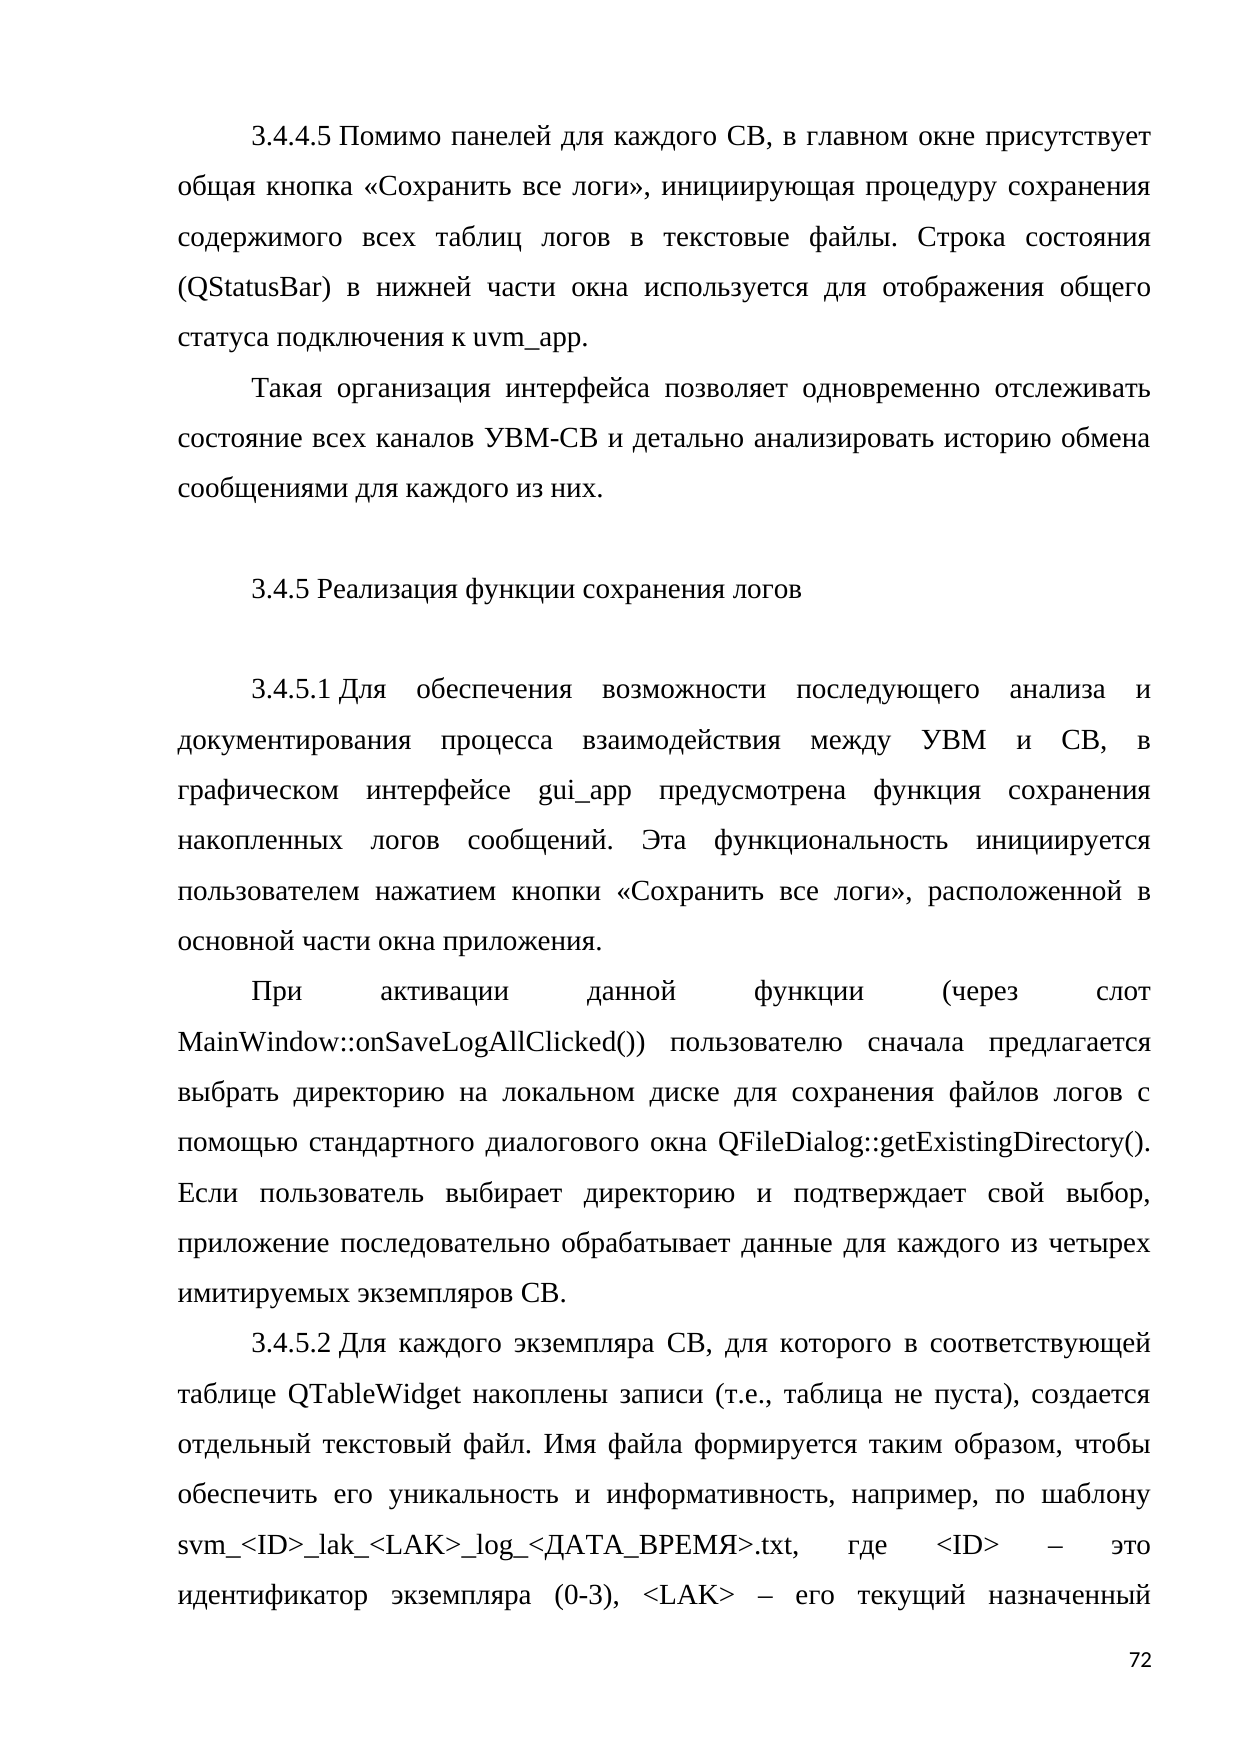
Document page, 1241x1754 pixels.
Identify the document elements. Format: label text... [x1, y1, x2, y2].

text При активации данной функции (через слот MainWindow::onSaveLogAllClicked()) пользователю сначала предлагается выбрать директорию на локальном диске для сохранения файлов логов с помощью стандартного диалогового окна QFileDialog::getExistingDirectory(). Если пользователь выбирает директорию и подтверждает свой выбор, приложение последовательно обрабатывает данные для каждого из четырех имитируемых экземпляров СВ. [177, 973, 1152, 1309]
text Такая организация интерфейса позволяет одновременно отслеживать состояние всех каналов УВМ-СВ и детально анализировать историю обмена сообщениями для каждого из них. [177, 370, 1152, 504]
text Для обеспечения возможности последующего анализа и документирования процесса взаимодействия между УВМ и СВ, в графическом интерфейсе gui_app предусмотрена функция сохранения накопленных логов сообщений. Эта функциональность инициируется пользователем нажатием кнопки «Сохранить все логи», расположенной в основной части окна приложения. [177, 672, 1152, 957]
text Реализация функции сохранения логов [177, 571, 1152, 604]
text Помимо панелей для каждого СВ, в главном окне присутствует общая кнопка «Сохранить все логи», инициирующая процедуру сохранения содержимого всех таблиц логов в текстовые файлы. Строка состояния (QStatusBar) в нижней части окна используется для отображения общего статуса подключения к uvm_app. [177, 118, 1152, 353]
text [177, 1326, 1152, 1611]
